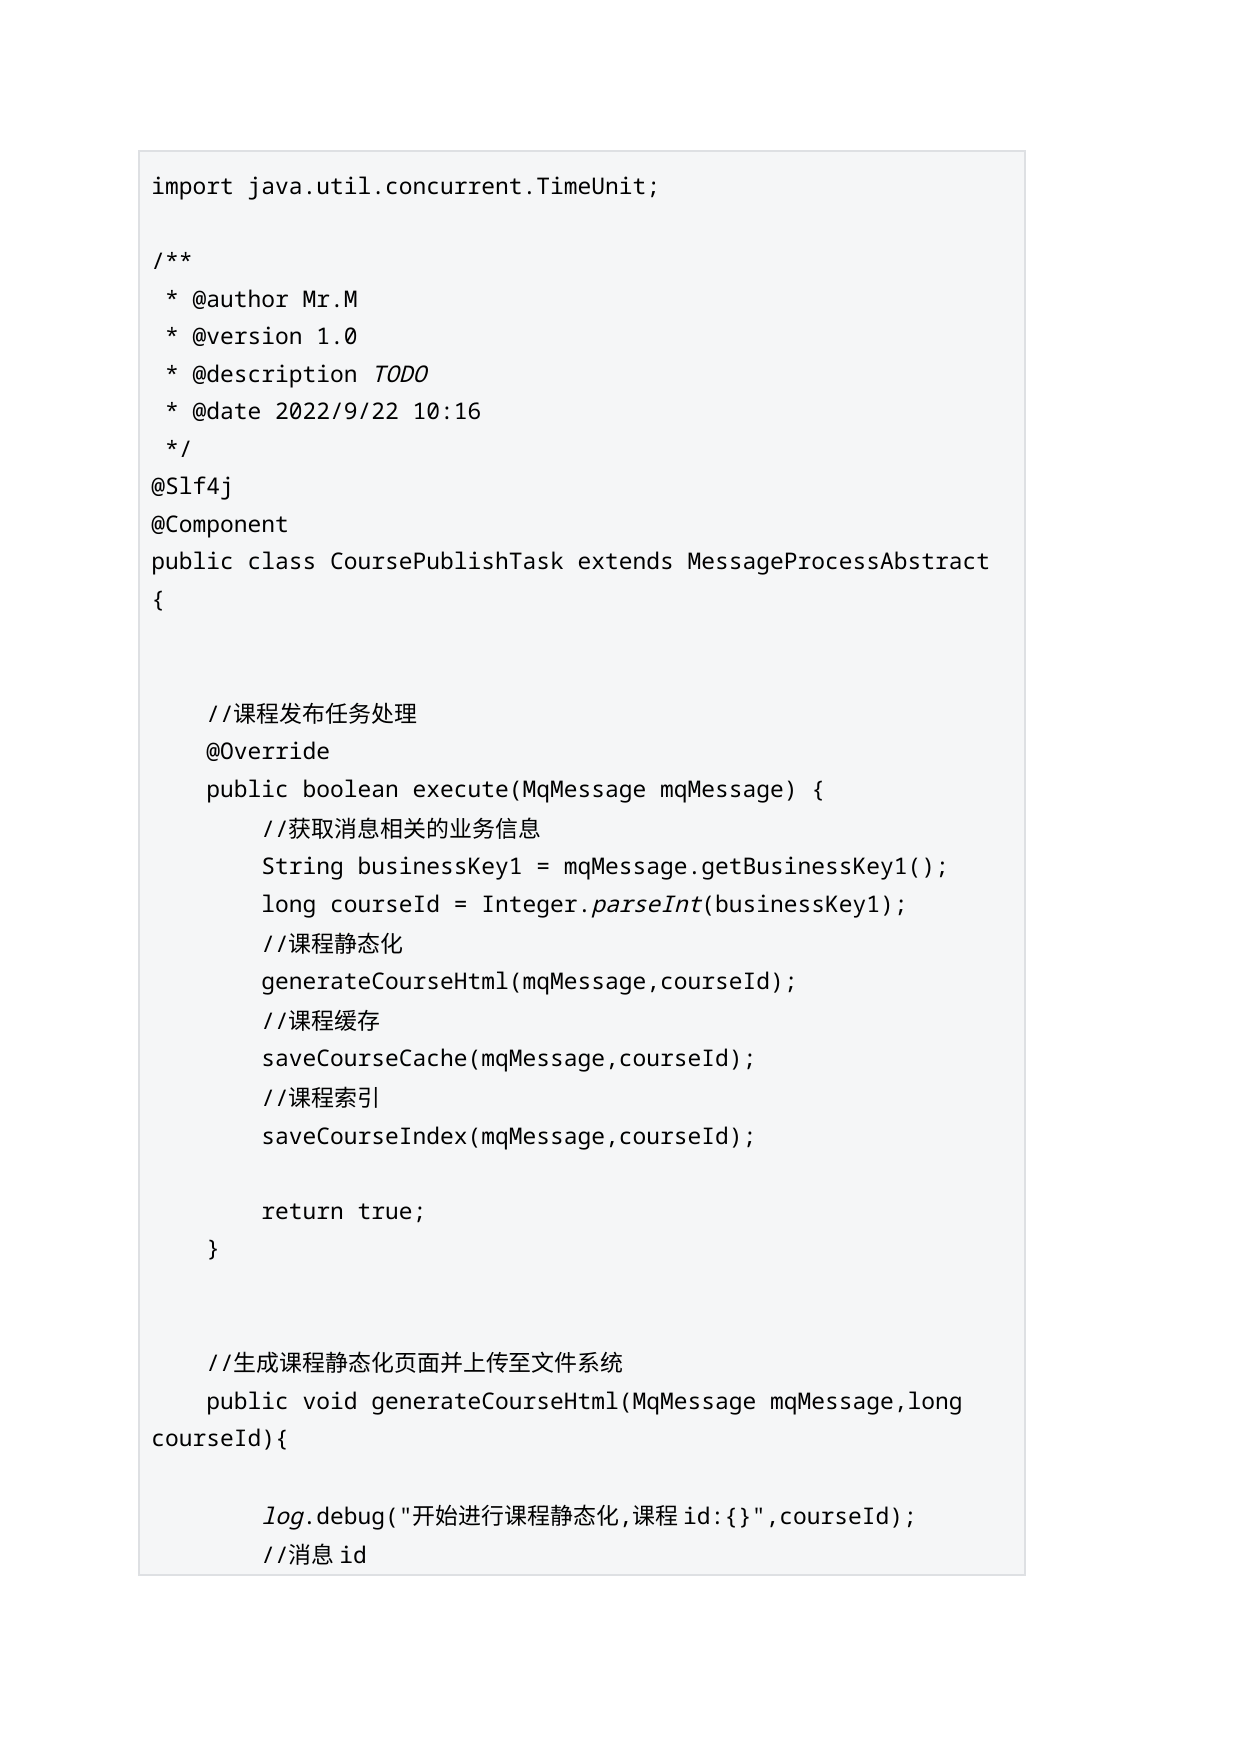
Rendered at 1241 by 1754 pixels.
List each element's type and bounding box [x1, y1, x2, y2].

table_header [140, 152, 1024, 1574]
